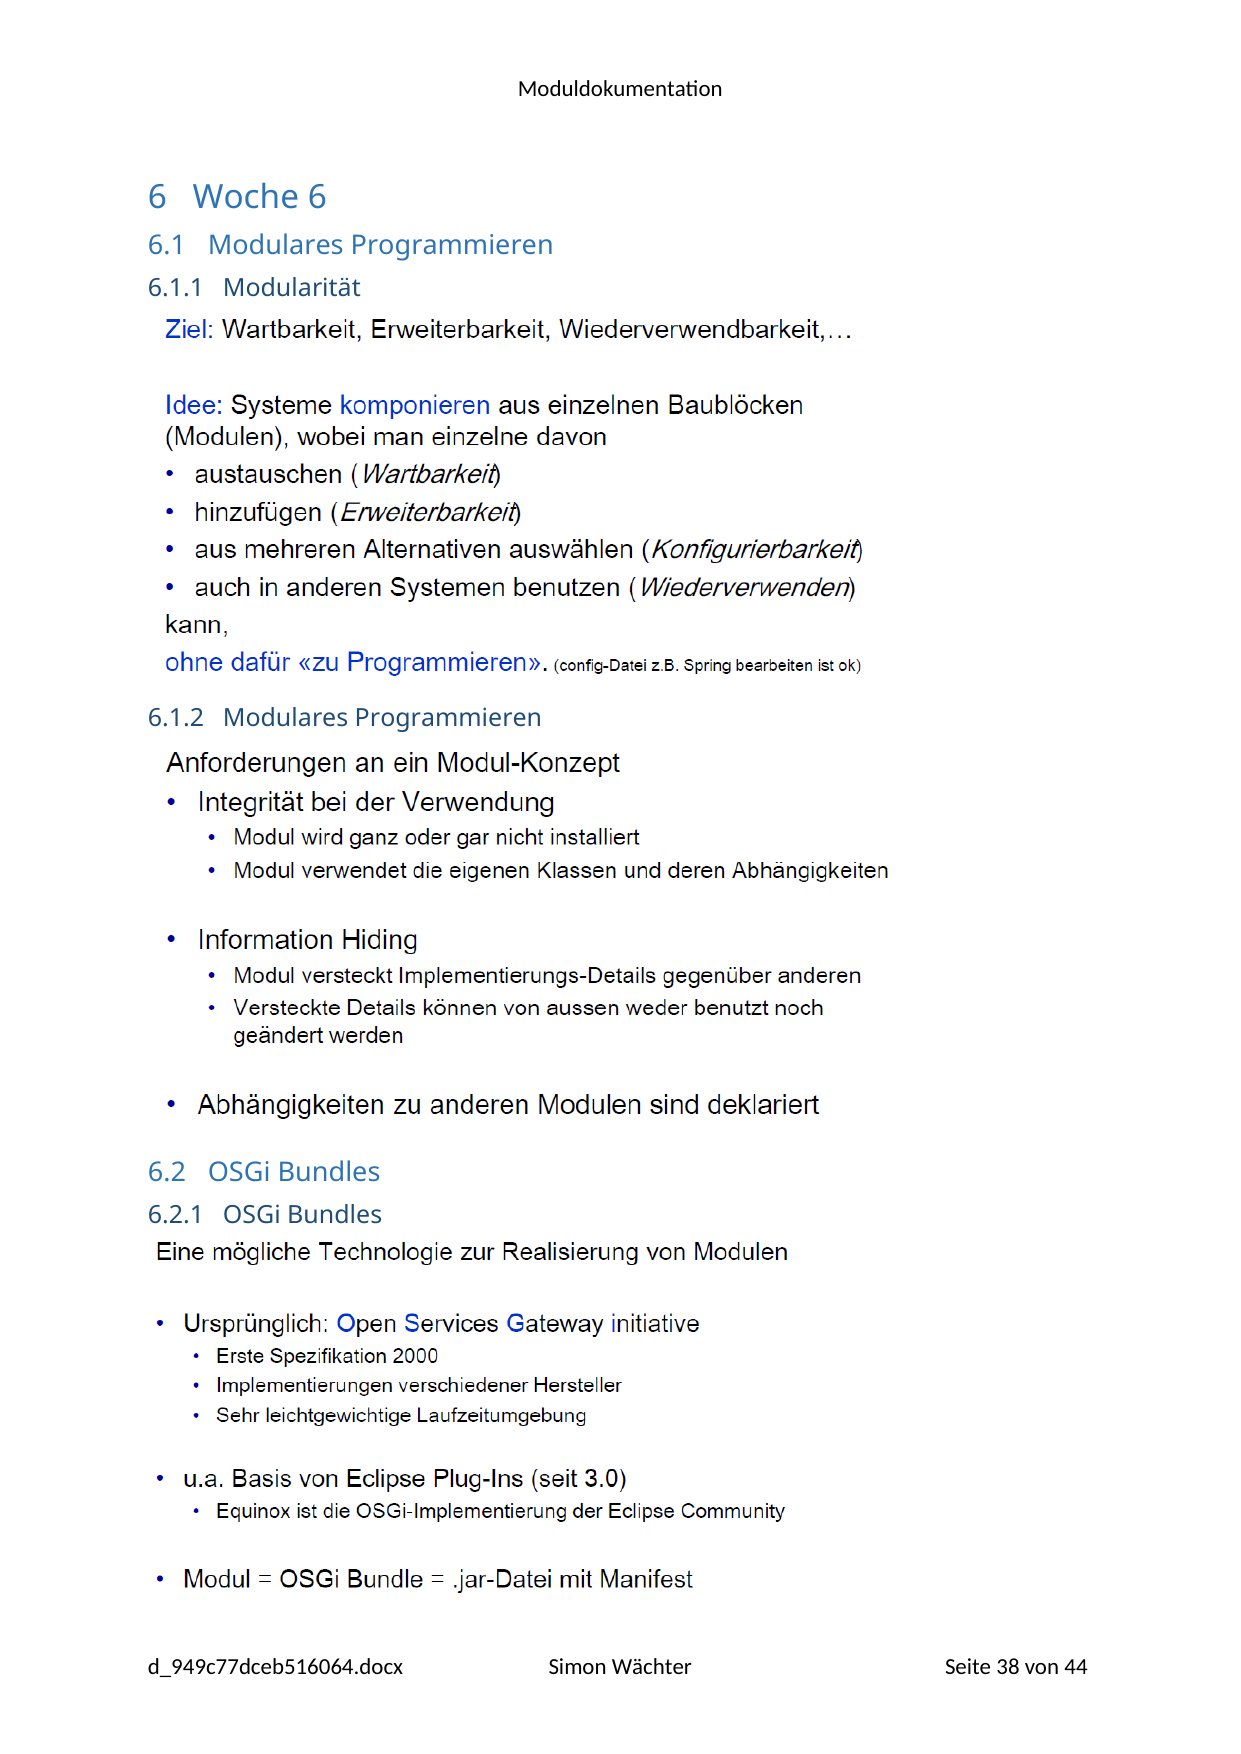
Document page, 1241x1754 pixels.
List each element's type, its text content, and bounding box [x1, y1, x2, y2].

subtitle Modulares Programmieren [148, 226, 1093, 263]
picture [147, 736, 897, 1134]
subtitle OSGi Bundles [148, 1196, 1093, 1230]
picture [147, 306, 870, 681]
subtitle Woche 6 [148, 173, 1093, 218]
subtitle Modulares Programmieren [148, 700, 1093, 734]
picture [147, 1233, 812, 1600]
subtitle OSGi Bundles [148, 1152, 1093, 1189]
subtitle Modularität [148, 270, 1093, 304]
